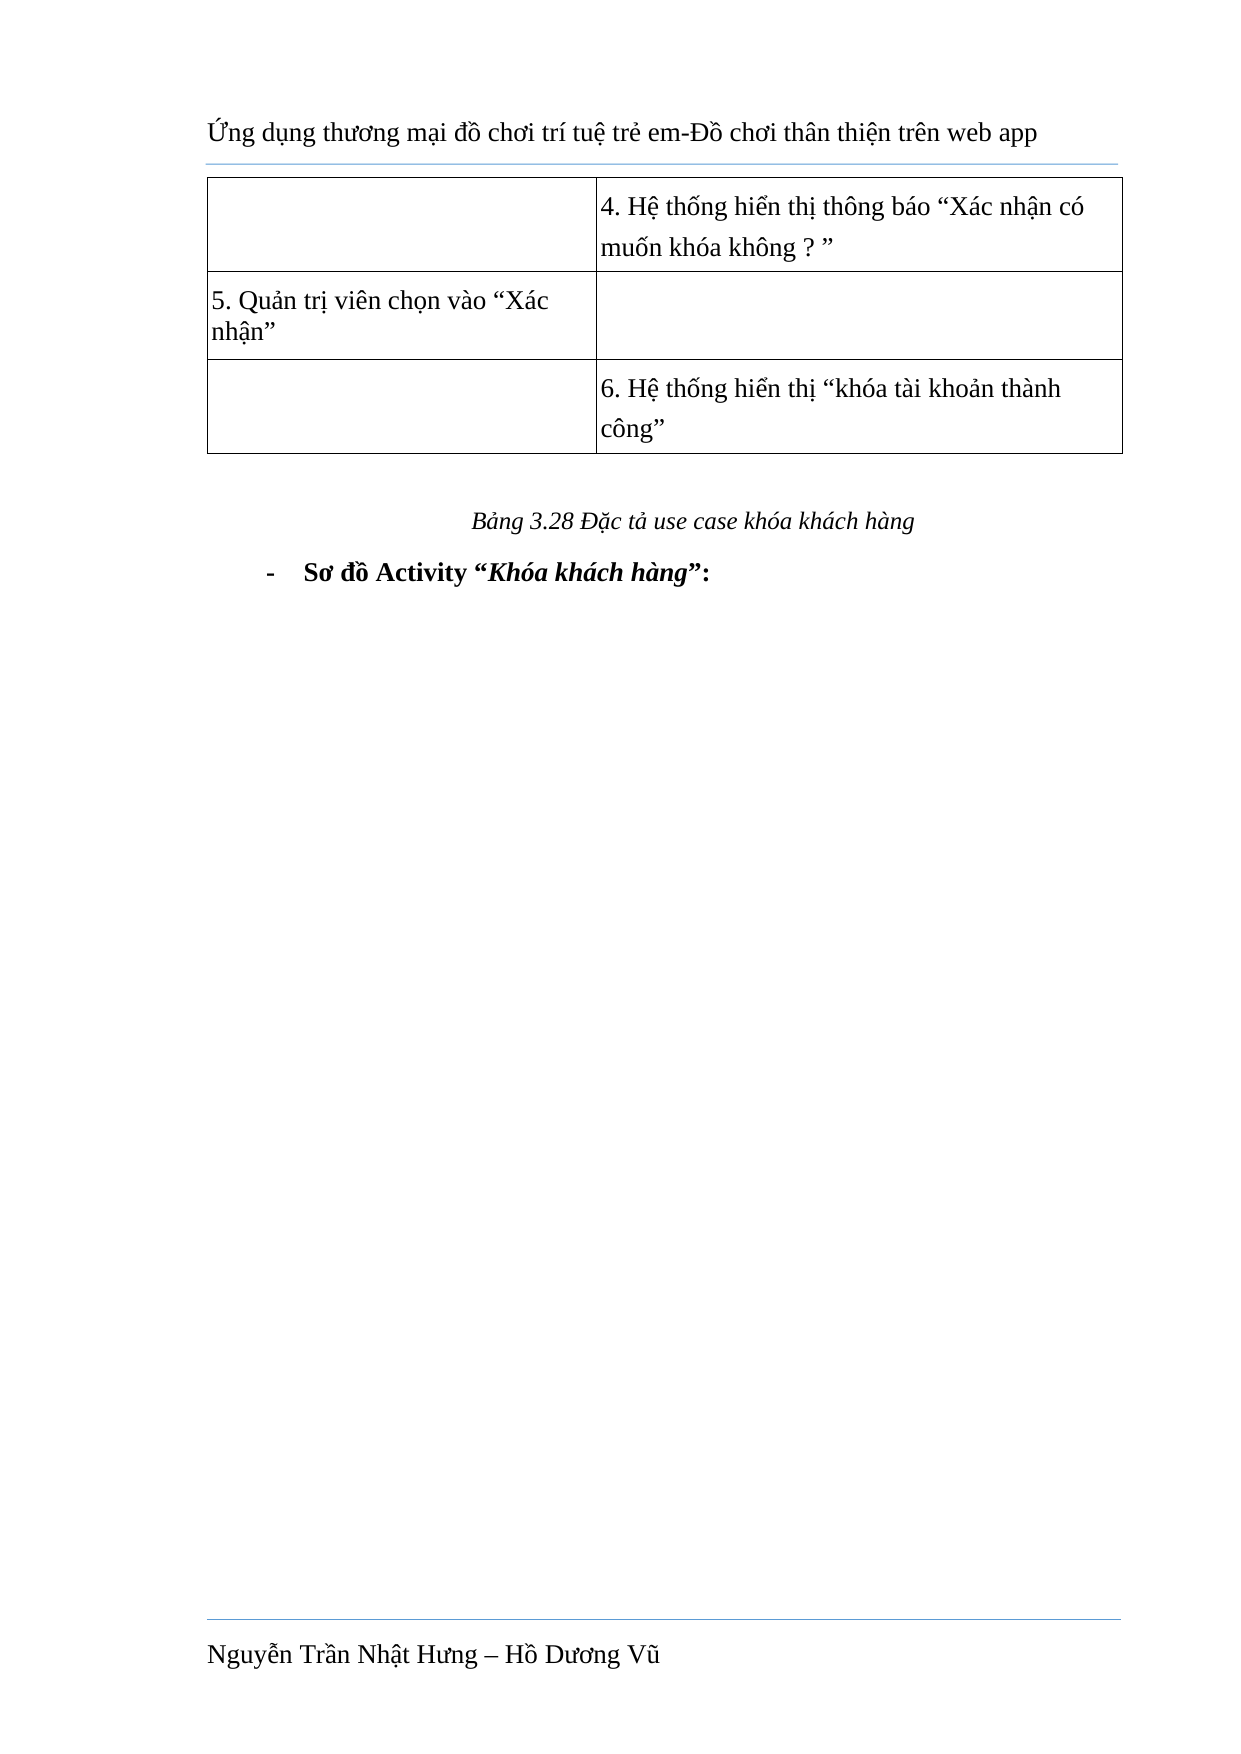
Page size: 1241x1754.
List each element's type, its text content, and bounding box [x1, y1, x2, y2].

table_cell 6. Hệ thống hiển thị “khóa tài khoản thành công” [597, 360, 1122, 453]
table_cell [208, 178, 596, 271]
text Bảng 3.28 Đặc tả use case khóa khách hàng [207, 506, 1122, 535]
list Sơ đồ Activity “Khóa khách hàng”: [266, 556, 1122, 587]
table_cell 5. Quản trị viên chọn vào “Xác nhận” [208, 272, 596, 359]
table_cell [208, 360, 596, 453]
table_cell [597, 272, 1122, 359]
table_cell 4. Hệ thống hiển thị thông báo “Xác nhận có muốn khóa không ? ” [597, 178, 1122, 271]
